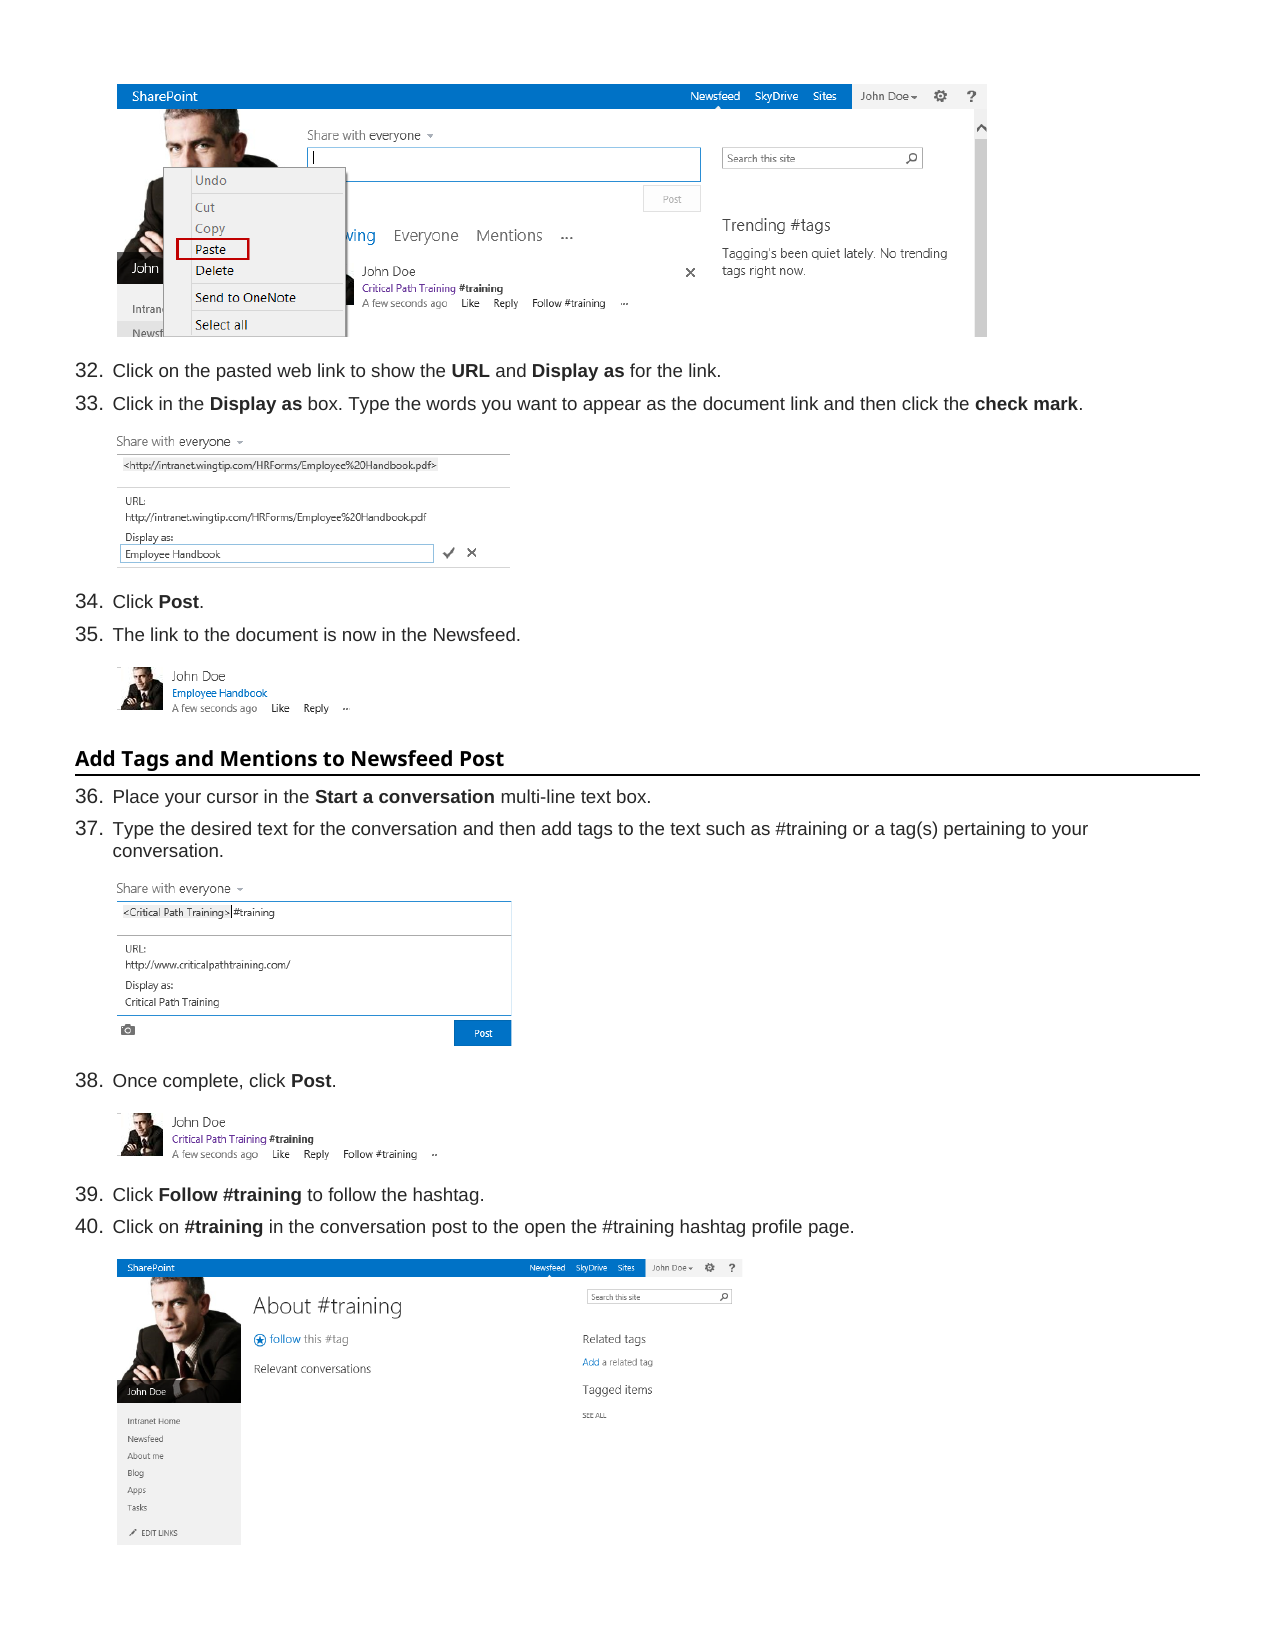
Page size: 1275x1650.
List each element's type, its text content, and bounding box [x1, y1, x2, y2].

text Click on #training in the conversation post to the open the #training hashtag profile page. [75, 1214, 1200, 1238]
text Click on the pasted web link to show the URL and Display as for the link. [75, 358, 1200, 382]
text Click Post. [75, 589, 1200, 613]
picture [117, 84, 987, 337]
text Type the desired text for the conversation and then add tags to the text such as #training or a tag(s) pertaining to your conversation. [75, 816, 1200, 862]
text Once complete, click Post. [75, 1067, 1200, 1091]
text The link to the document is now in the Newsfeed. [75, 621, 1200, 645]
picture [117, 667, 350, 714]
text Click Follow #training to follow the hashtag. [75, 1182, 1200, 1206]
text Click in the Display as box. Type the words you want to appear as the document link and then click the check mark. [75, 391, 1200, 414]
picture [117, 1113, 438, 1160]
subtitle Add Tags and Mentions to Newsfeed Post [75, 744, 1200, 774]
picture [117, 1259, 743, 1545]
text Place your cursor in the Start a conversation multi-line text box. [75, 784, 1200, 808]
picture [117, 436, 510, 568]
picture [117, 883, 512, 1046]
